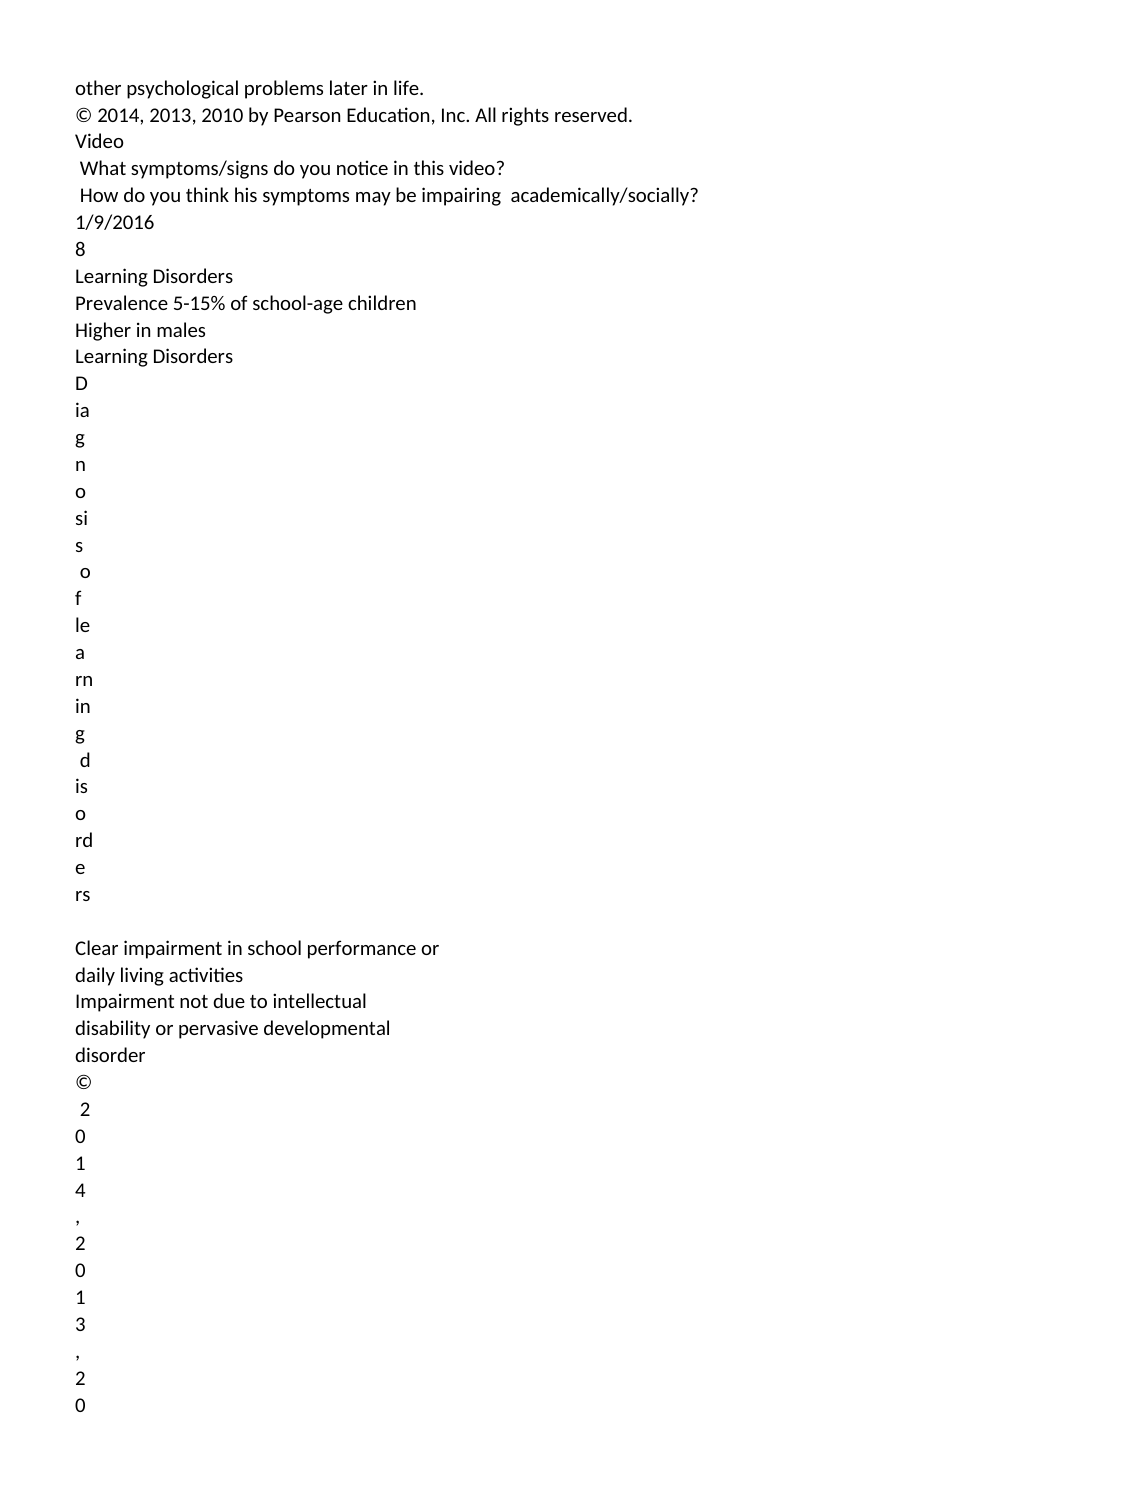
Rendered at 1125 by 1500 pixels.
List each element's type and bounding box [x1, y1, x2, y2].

text [75, 75, 1050, 1417]
